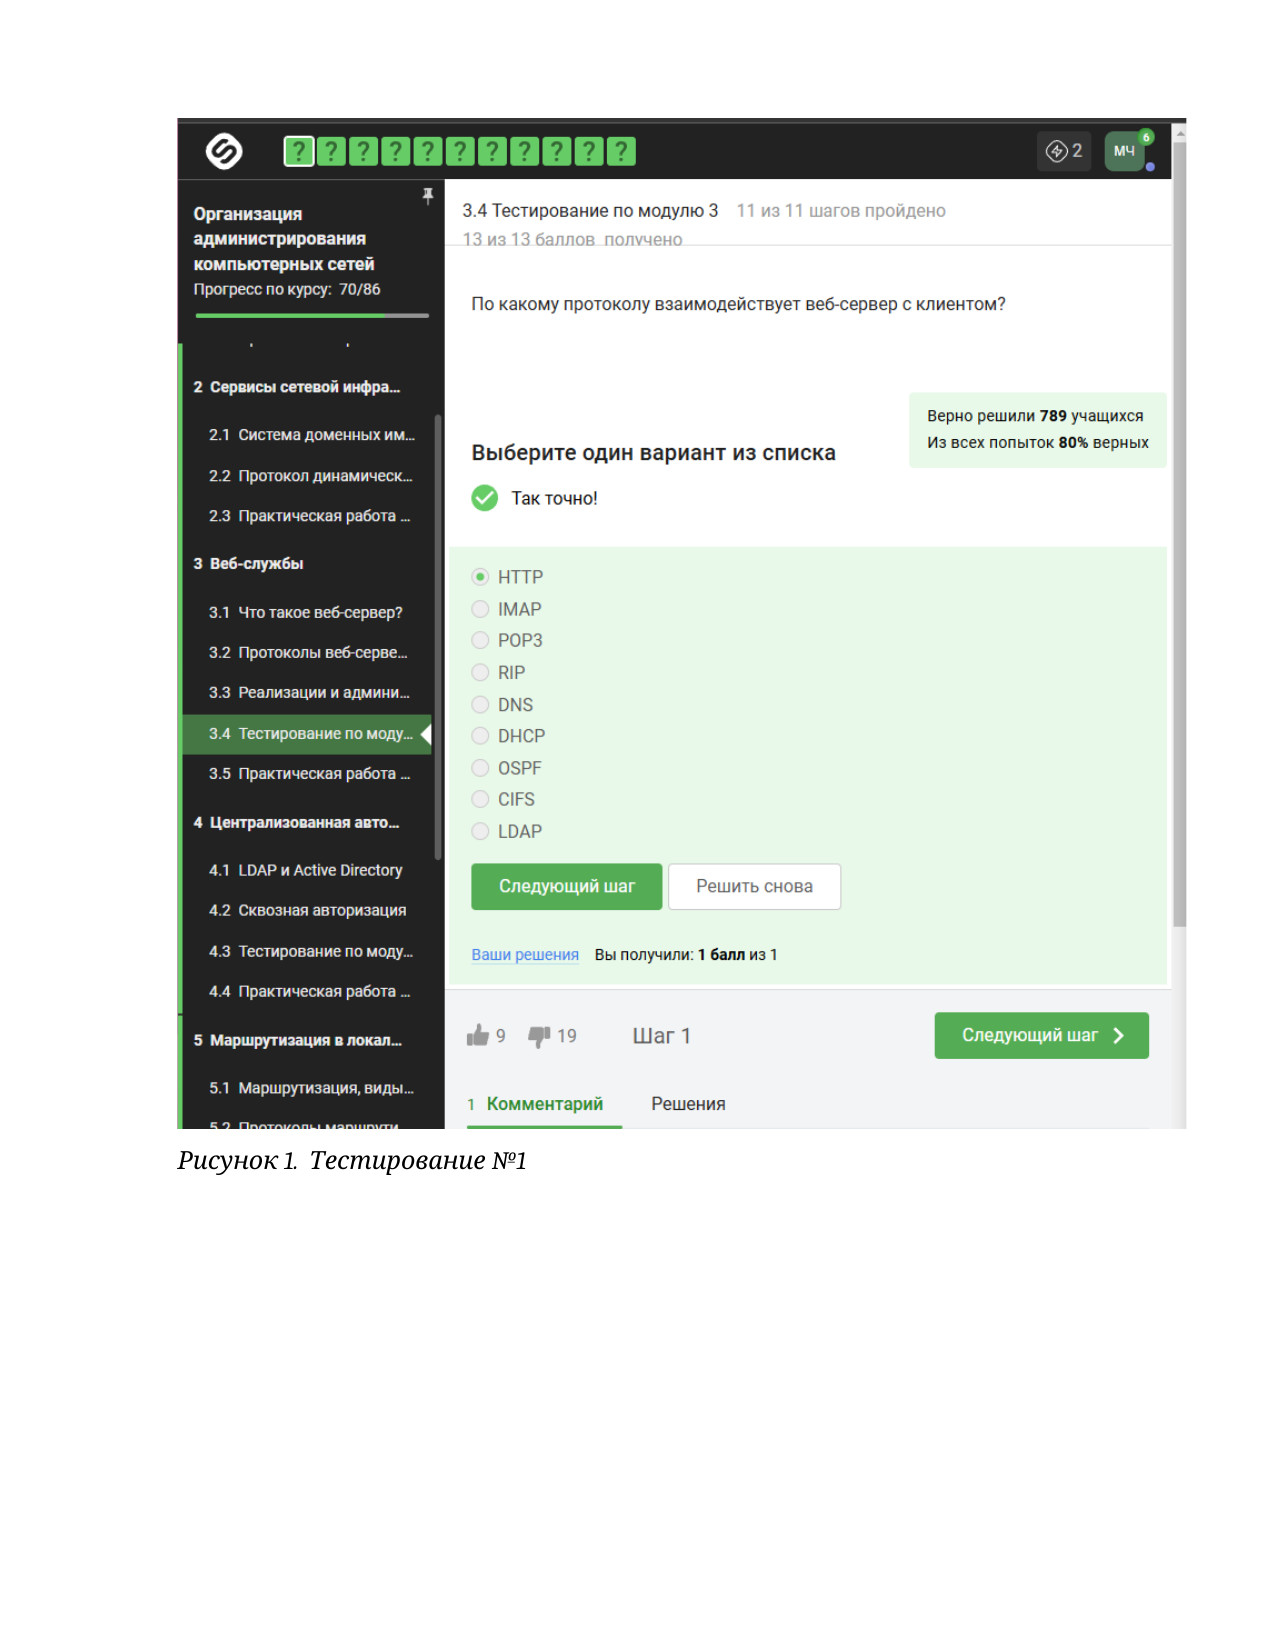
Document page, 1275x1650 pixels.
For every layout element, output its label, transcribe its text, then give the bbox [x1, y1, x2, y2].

picture [177, 118, 1187, 1129]
